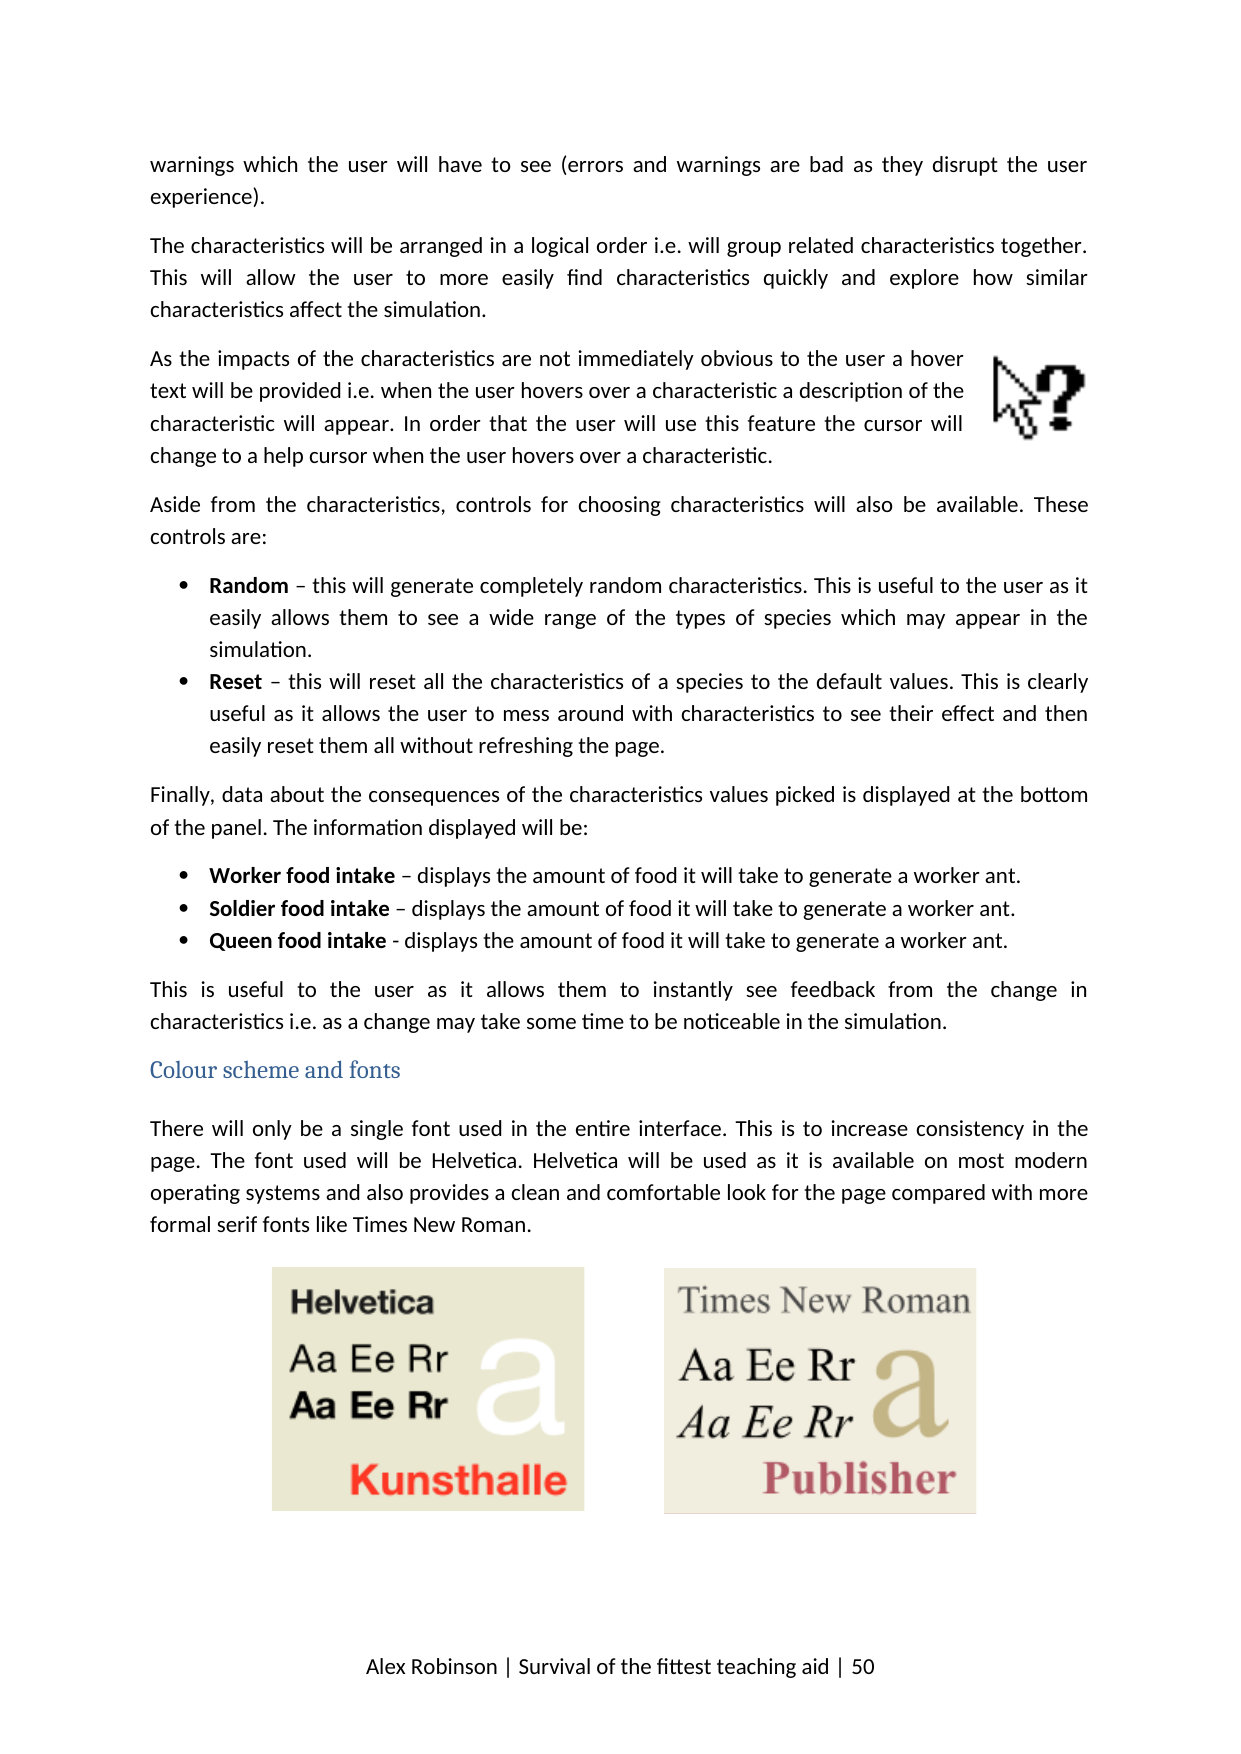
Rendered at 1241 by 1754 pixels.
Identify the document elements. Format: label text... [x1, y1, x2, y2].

text As the impacts of the characteristics are not immediately obvious to the user a hover text will be provided i.e. when the user hovers over a characteristic a description of the characteristic will appear. In order that the user will use this feature the cursor will change to a help cursor when the user hovers over a characteristic. [150, 344, 1090, 469]
list Random – this will generate completely random characteristics. This is useful to the user as it easily allows them to see a wide range of the types of species which may appear in the simulation. [179, 571, 1090, 663]
text This is useful to the user as it allows them to instantly see feedback from the change in characteristics i.e. as a change may take some time to be noticeable in the simulation. [150, 975, 1090, 1035]
list Reset – this will reset all the characteristics of a species to the default values. This is clearly useful as it allows the user to mess around with characteristics to see their effect and then easily reset them all without refreshing the page. [179, 667, 1090, 760]
list Worker food intake – displays the amount of food it will take to generate a worker ant. [179, 862, 1090, 889]
text There will only be a single font used in the entire interface. This is to increase consistency in the page. The font used will be Helvetica. Helvetica will be used as it is available on most modern operating systems and also provides a clean and comfortable look for the page compared with more formal serif fonts like Times New Roman. [150, 1114, 1090, 1238]
text Finally, data about the consequences of the characteristics values picked is displayed at the bottom of the panel. The information displayed will be: [150, 781, 1090, 841]
text Aside from the characteristics, controls for choosing characteristics will also be available. These controls are: [150, 490, 1090, 550]
picture [984, 346, 1093, 452]
list Soldier food intake – displays the amount of food it will take to generate a worker ant. [179, 894, 1090, 922]
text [150, 150, 1090, 210]
text The characteristics will be arranged in a logical order i.e. will group related characteristics together. This will allow the user to more easily find characteristics quickly and explore how similar characteristics affect the simulation. [150, 231, 1090, 323]
subtitle Colour scheme and fonts [150, 1056, 1090, 1084]
picture [664, 1268, 977, 1514]
picture [271, 1267, 585, 1511]
list Queen food intake - displays the amount of food it will take to generate a worker ant. [179, 926, 1090, 954]
